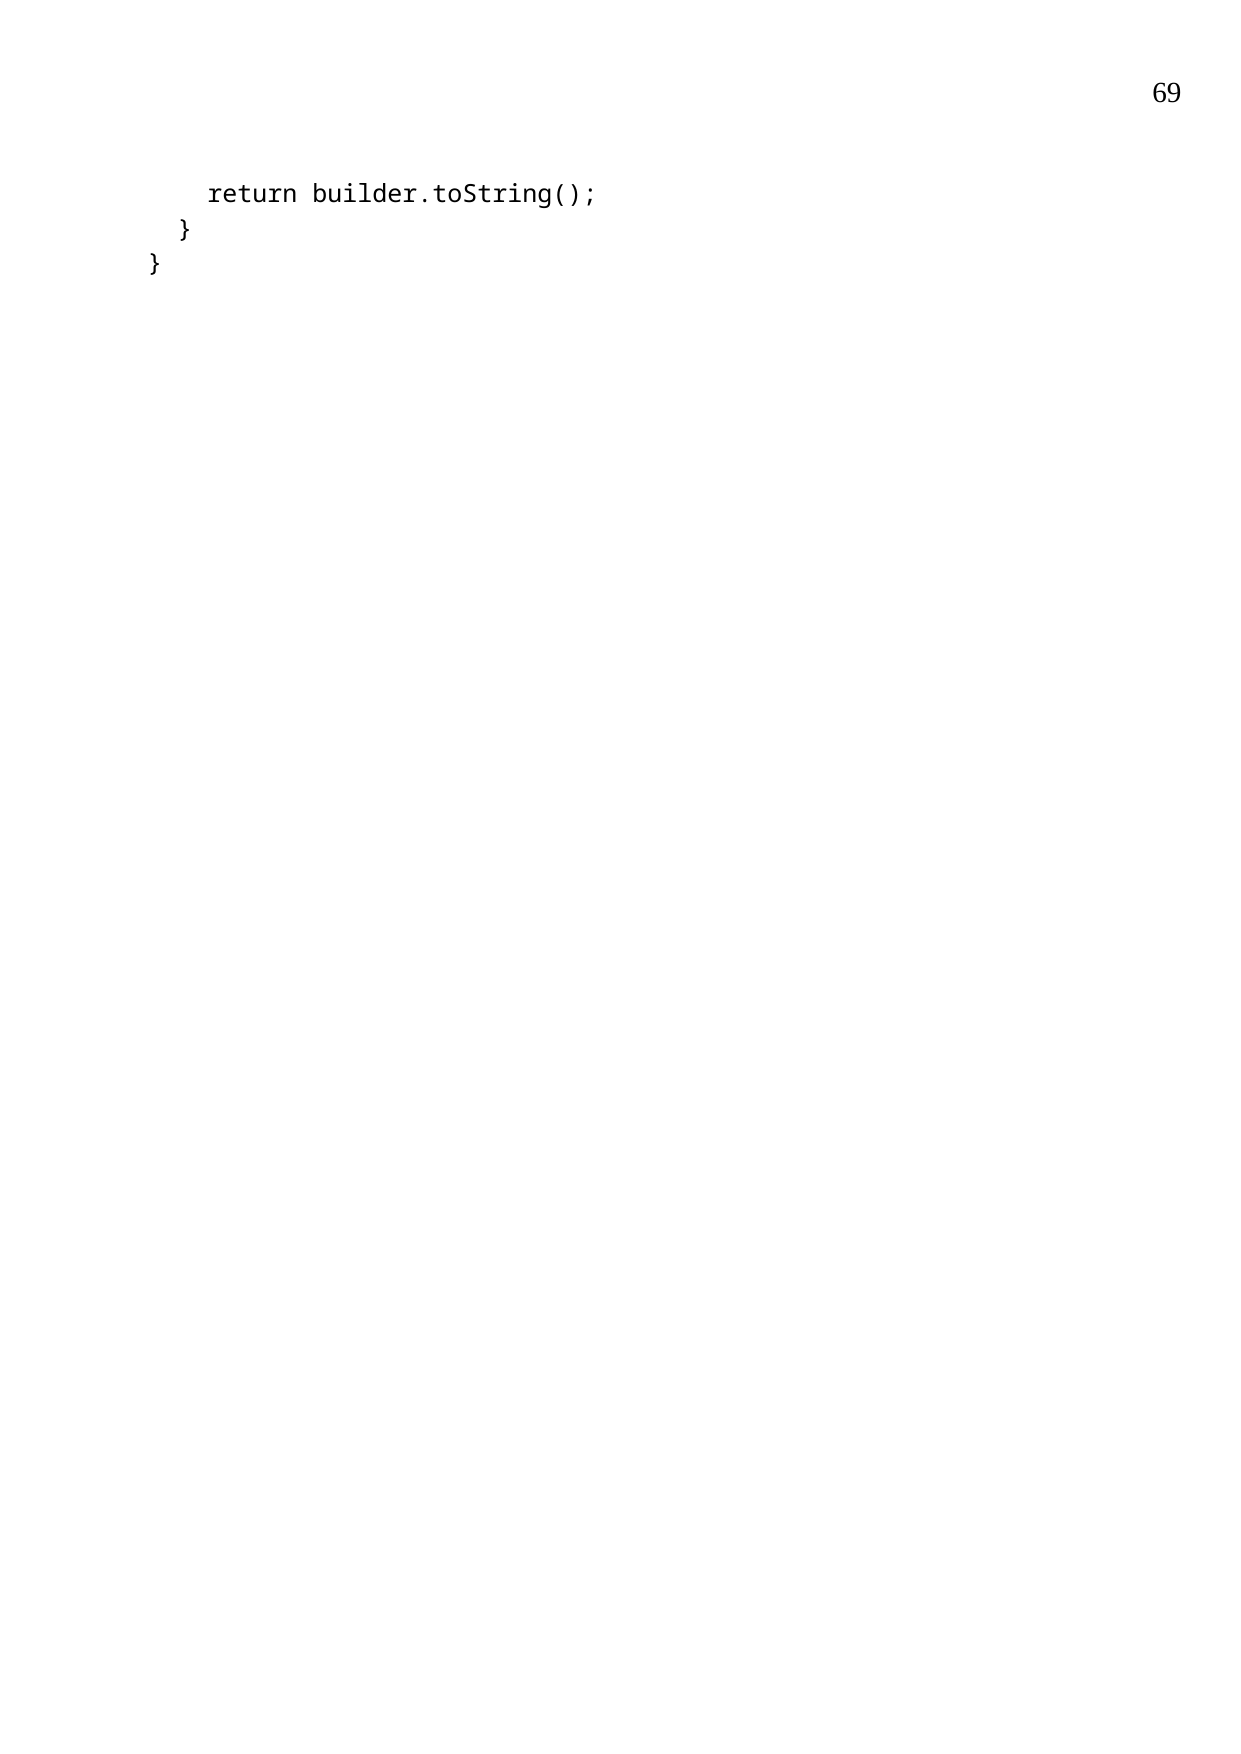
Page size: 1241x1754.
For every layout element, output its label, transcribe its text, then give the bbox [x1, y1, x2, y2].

text } [147, 210, 1181, 244]
text } [147, 244, 1181, 278]
text return builder.toString(); [147, 176, 1181, 210]
